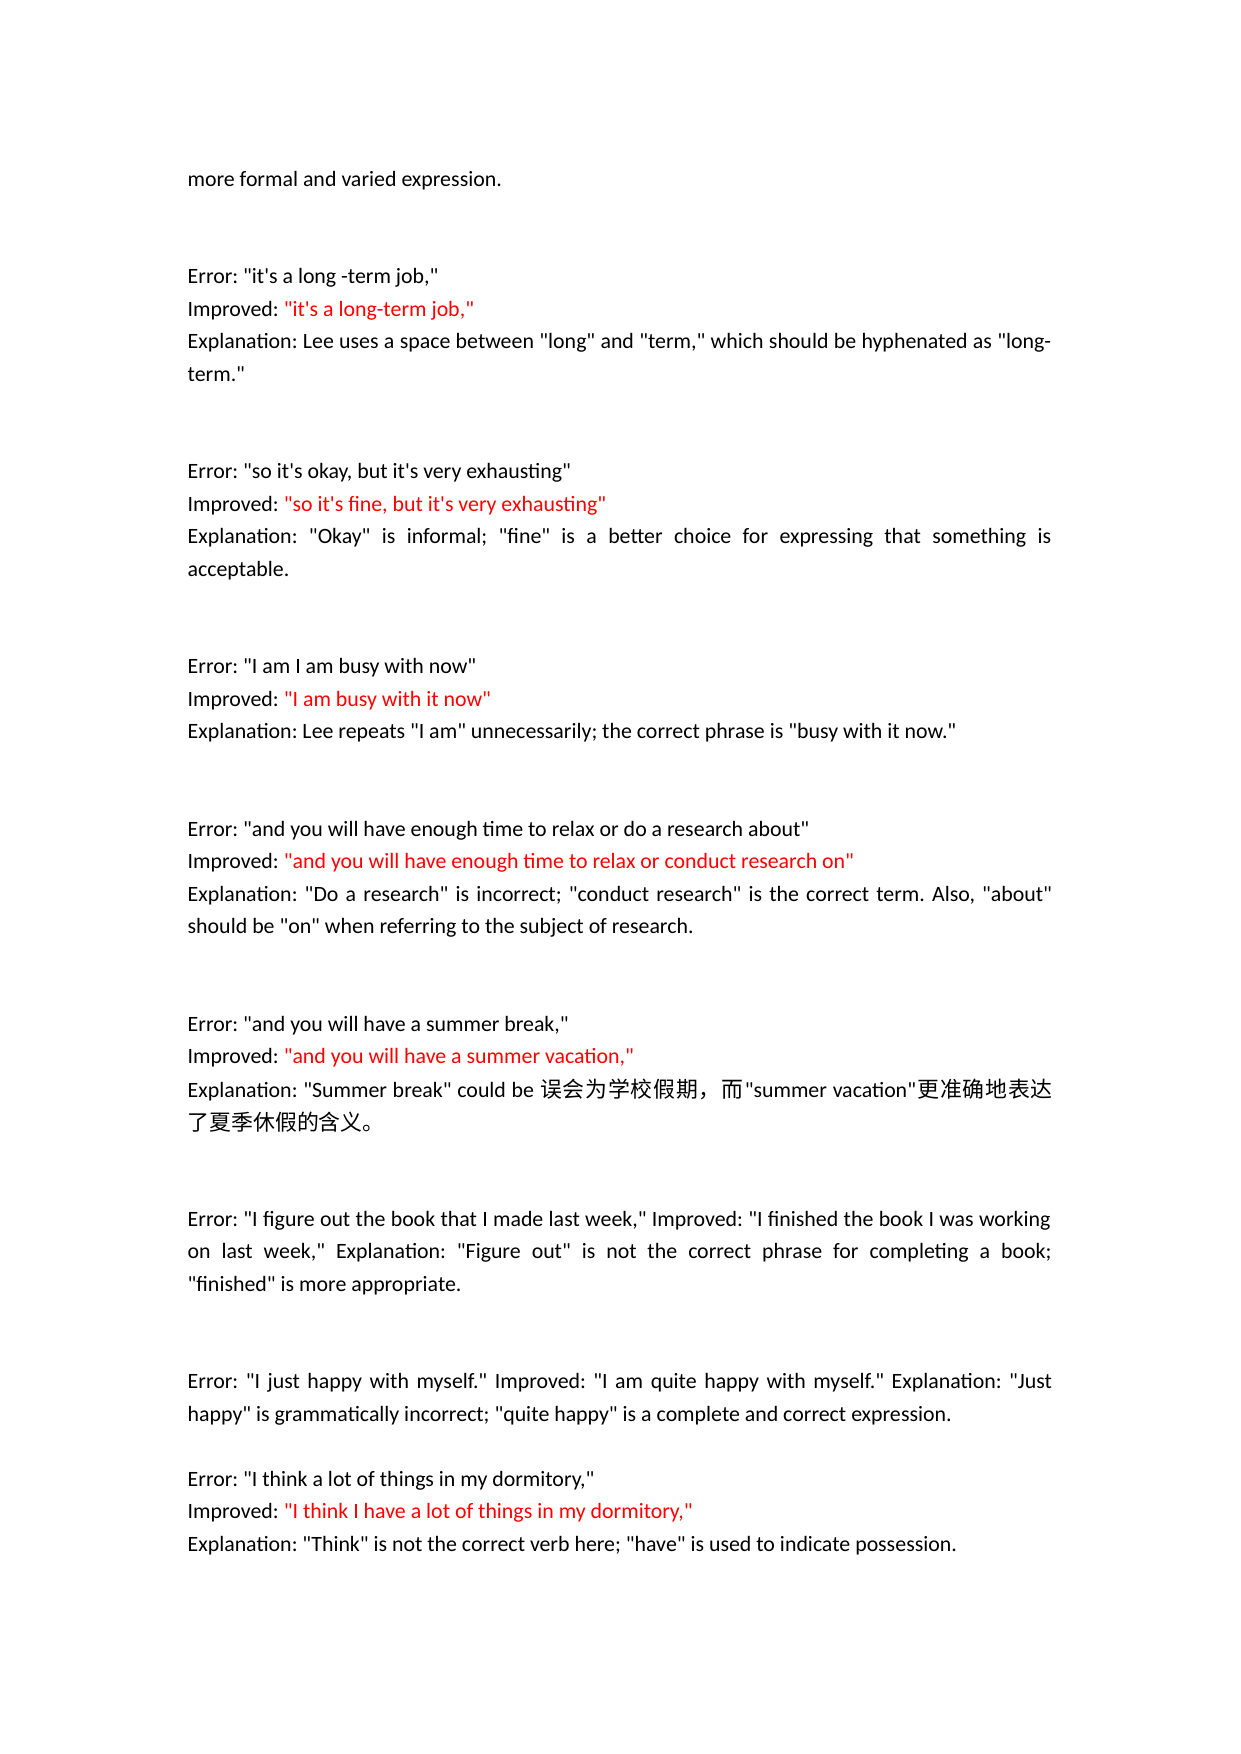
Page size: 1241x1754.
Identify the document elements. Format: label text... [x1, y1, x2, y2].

text Improved: "I am busy with it now" [187, 682, 1053, 714]
text Explanation: Lee uses a space between "long" and "term," which should be hyphenated as "long-term." [187, 324, 1053, 389]
text Explanation: "Do a research" is incorrect; "conduct research" is the correct term. Also, "about" should be "on" when referring to the subject of research. [187, 877, 1053, 942]
text Error: "I just happy with myself." Improved: "I am quite happy with myself." Explanation: "Just happy" is grammatically incorrect; "quite happy" is a complete and correct expression. [187, 1364, 1053, 1429]
text Error: "and you will have a summer break," [187, 1007, 1053, 1039]
text Error: "I figure out the book that I made last week," Improved: "I finished the book I was working on last week," Explanation: "Figure out" is not the correct phrase for completing a book; "finished" is more appropriate. [187, 1202, 1053, 1299]
text Explanation: Lee repeats "I am" unnecessarily; the correct phrase is "busy with it now." [187, 714, 1053, 747]
text Improved: "so it's fine, but it's very exhausting" [187, 487, 1053, 519]
text Error: "it's a long -term job," [187, 259, 1053, 292]
text Error: "so it's okay, but it's very exhausting" [187, 454, 1053, 487]
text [187, 162, 1053, 194]
text Error: "and you will have enough time to relax or do a research about" [187, 812, 1053, 844]
text Error: "I think a lot of things in my dormitory," [187, 1462, 1053, 1494]
text Improved: "I think I have a lot of things in my dormitory," [187, 1494, 1053, 1527]
text Explanation: "Summer break" could be误会为学校假期，而"summer vacation"更准确地表达了夏季休假的含义。 [187, 1072, 1053, 1137]
text Improved: "it's a long-term job," [187, 292, 1053, 324]
text Improved: "and you will have a summer vacation," [187, 1039, 1053, 1072]
text Explanation: "Think" is not the correct verb here; "have" is used to indicate possession. [187, 1527, 1053, 1559]
text Explanation: "Okay" is informal; "fine" is a better choice for expressing that something is acceptable. [187, 519, 1053, 584]
text Error: "I am I am busy with now" [187, 649, 1053, 682]
text Improved: "and you will have enough time to relax or conduct research on" [187, 844, 1053, 877]
